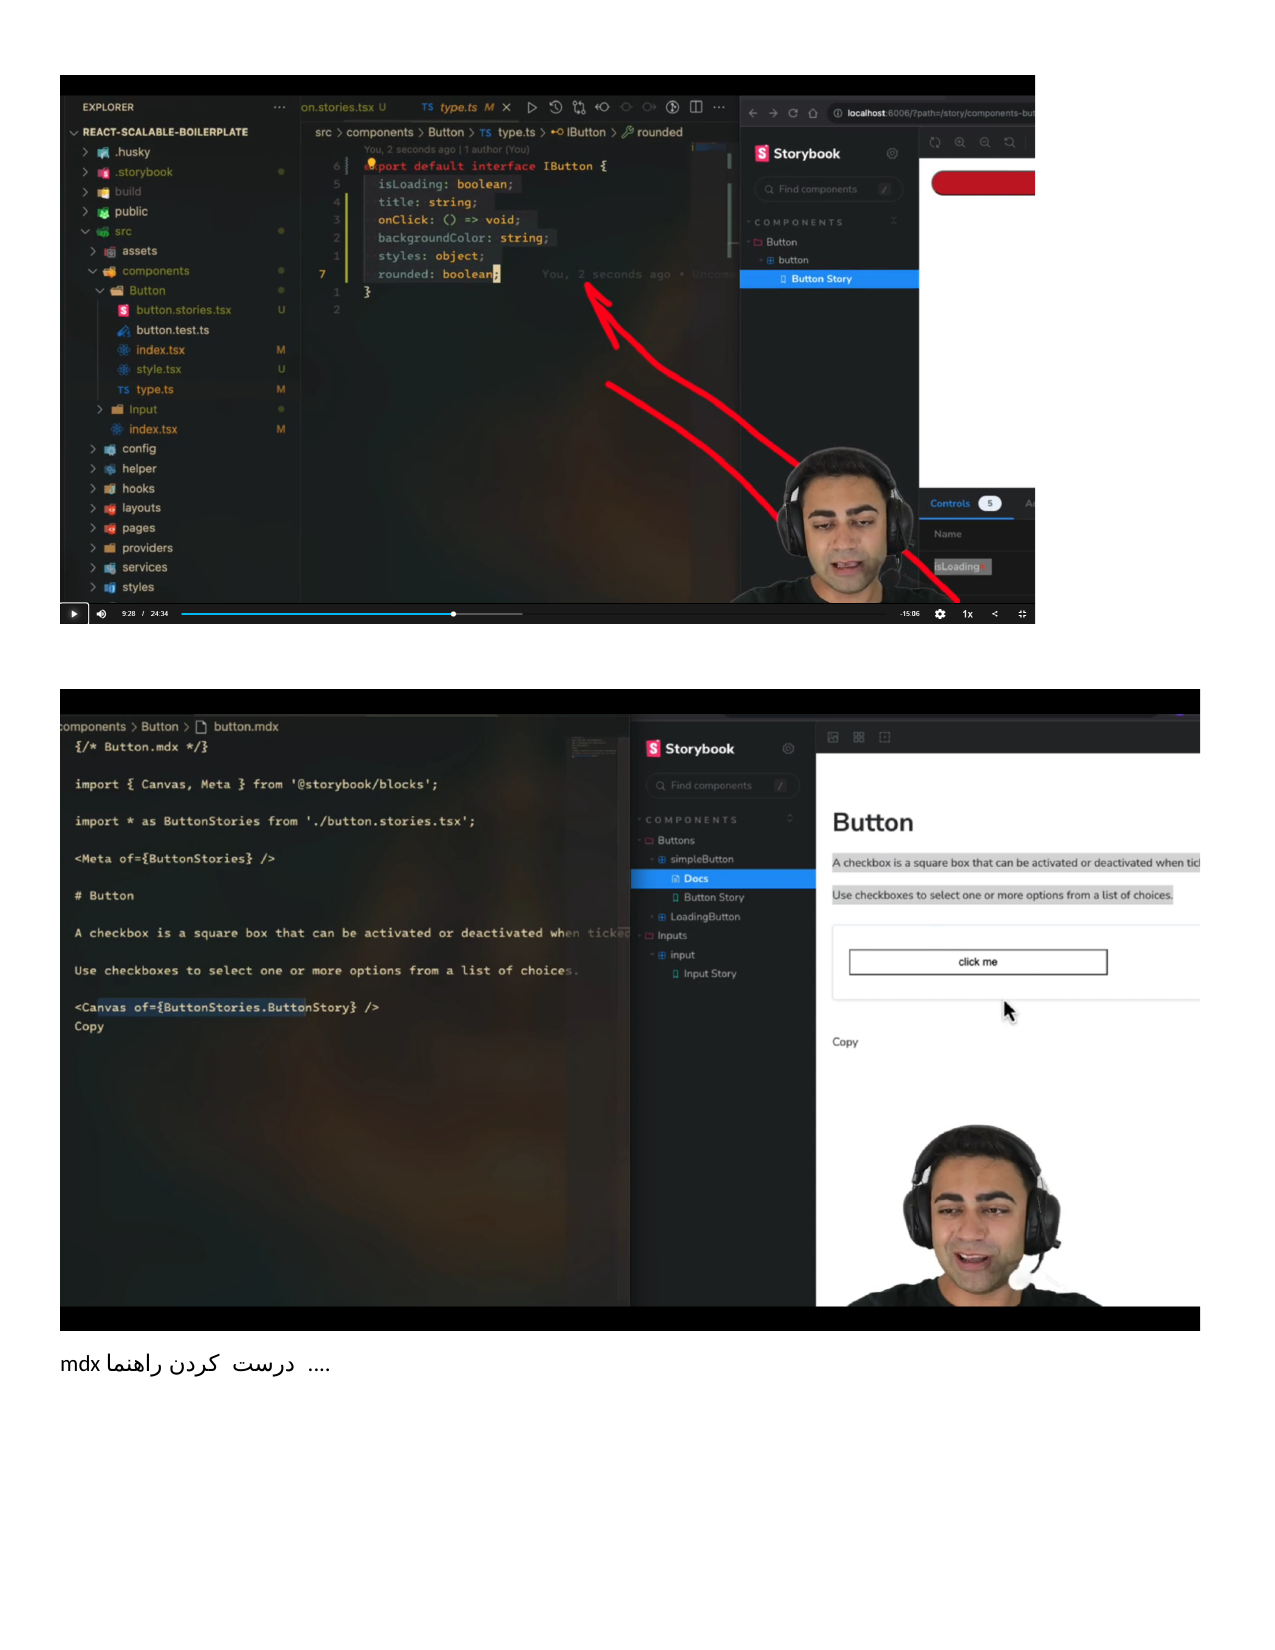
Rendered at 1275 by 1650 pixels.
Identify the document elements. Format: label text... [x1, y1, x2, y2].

picture [60, 689, 1200, 1331]
picture [60, 75, 1035, 624]
text mdx درست کردن راهنما .... [60, 1349, 1200, 1377]
